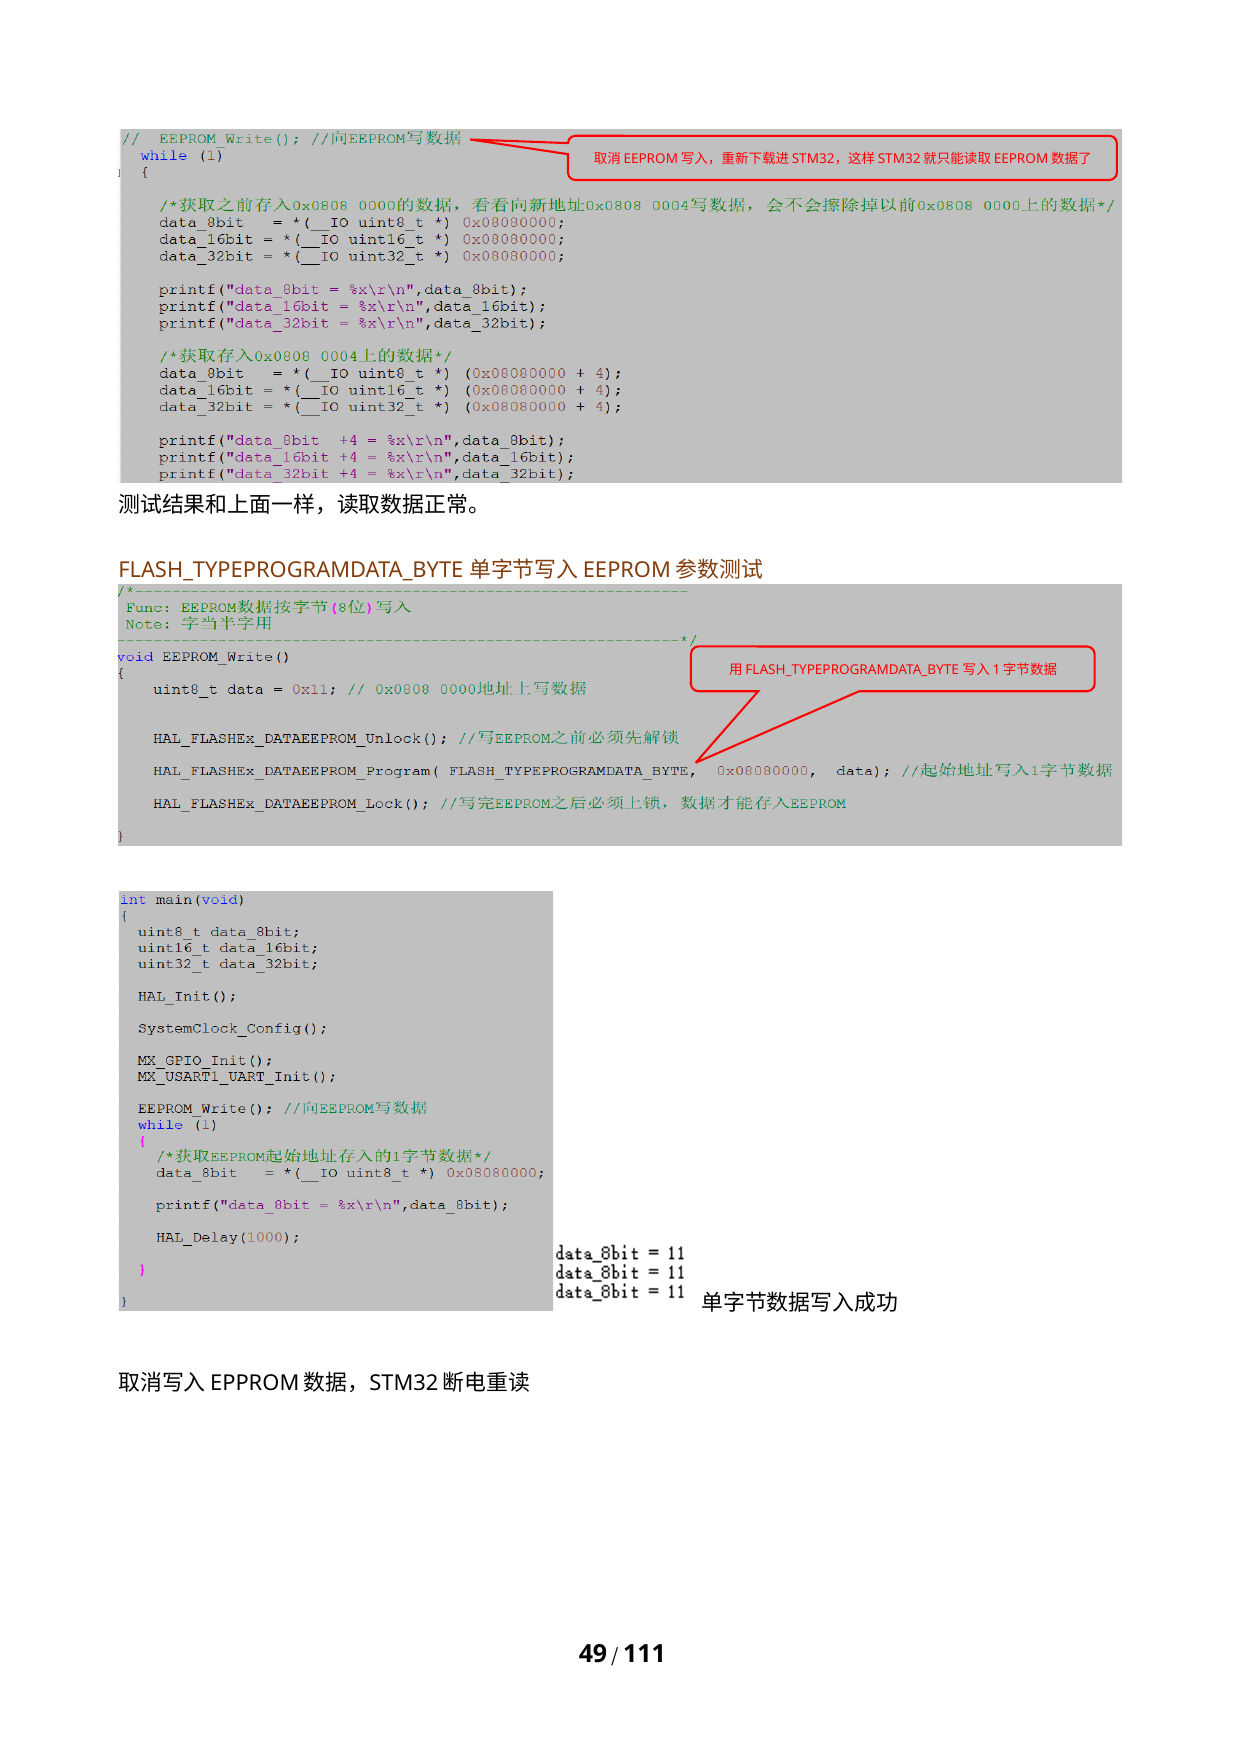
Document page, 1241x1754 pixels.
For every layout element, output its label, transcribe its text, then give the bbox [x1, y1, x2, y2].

picture [118, 584, 1123, 846]
text 测试结果和上面一样，读取数据正常。 [118, 487, 1122, 519]
text 取消写入EPPROM数据，STM32断电重读 [118, 1364, 1122, 1397]
picture [555, 1243, 701, 1311]
picture [118, 891, 554, 1311]
text FLASH_TYPEPROGRAMDATA_BYTE 单字节写入EEPROM参数测试 [118, 552, 1122, 584]
picture [118, 129, 1123, 483]
